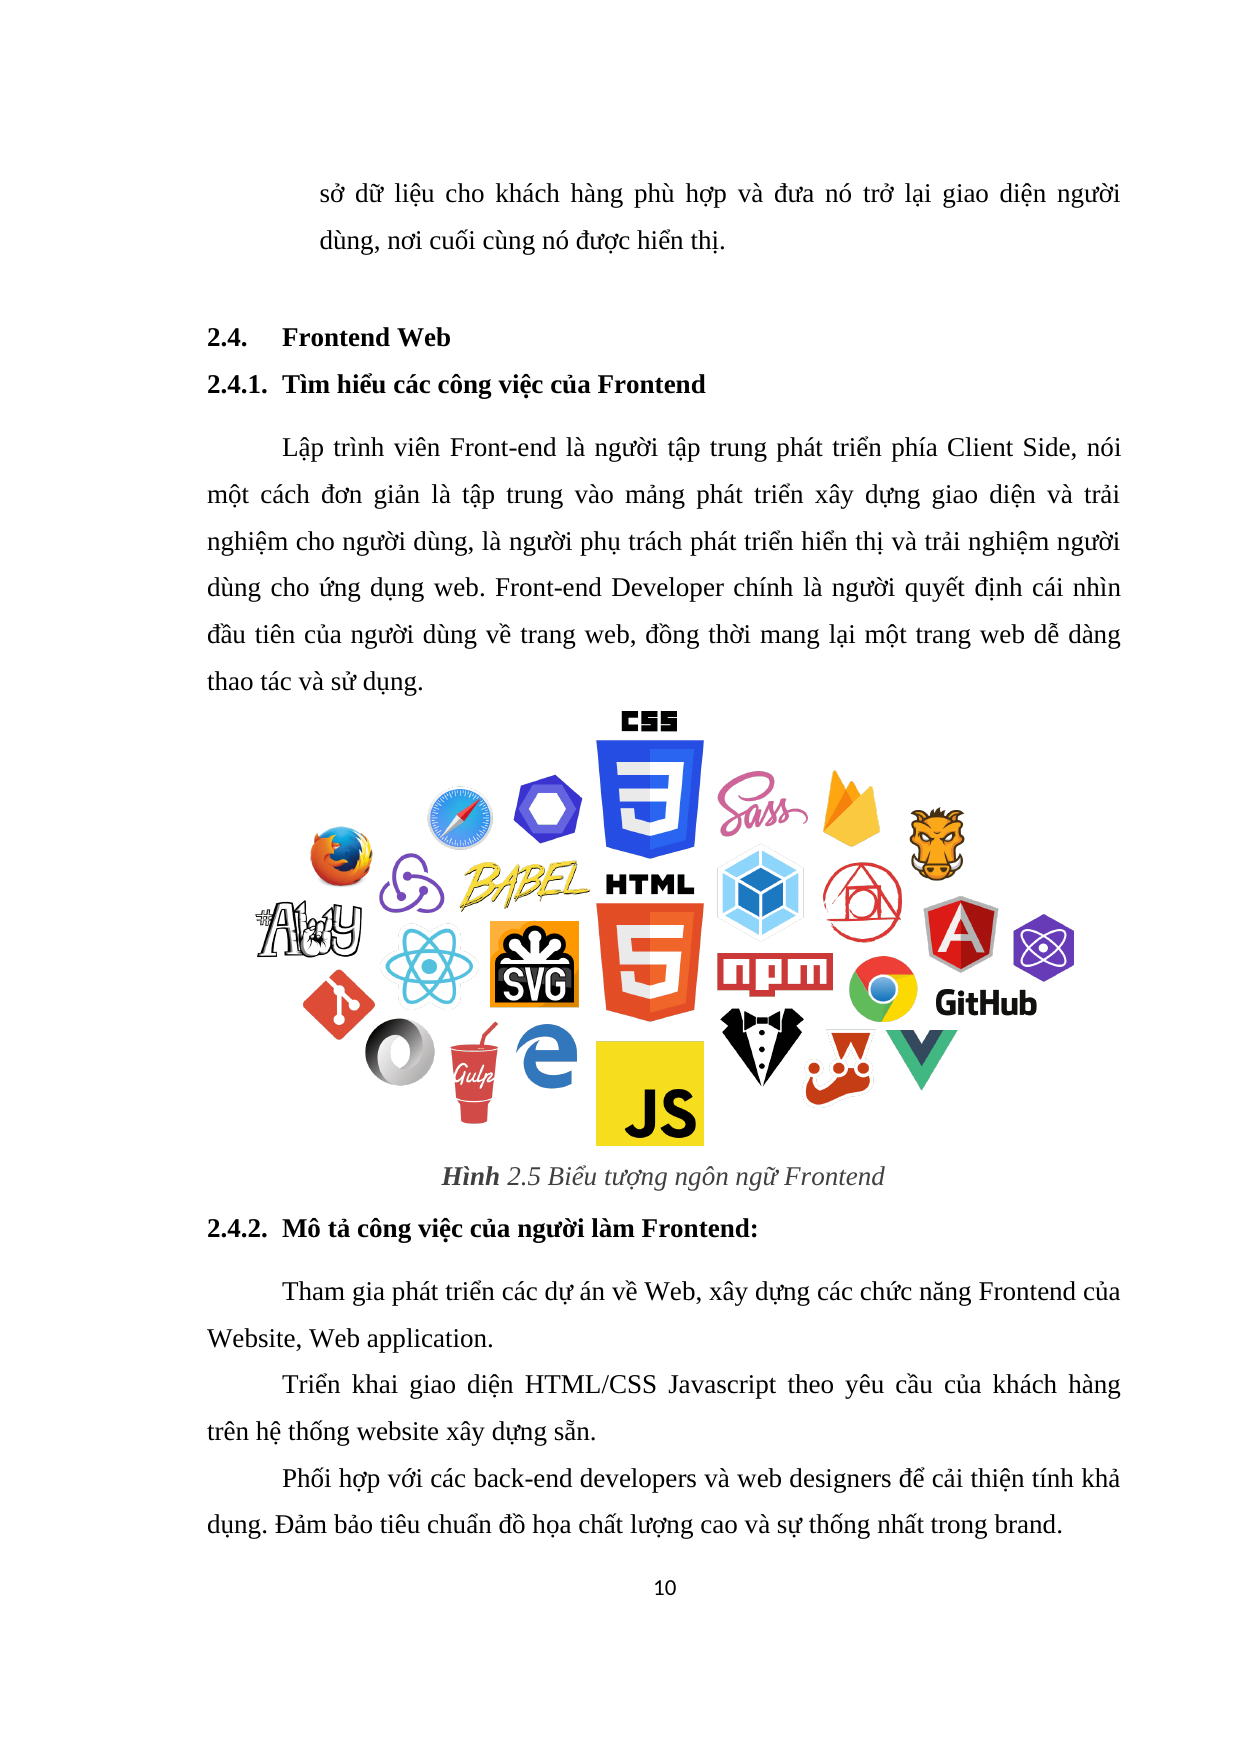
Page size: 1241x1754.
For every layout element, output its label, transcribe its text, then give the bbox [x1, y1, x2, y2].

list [282, 177, 1122, 255]
list Mô tả công việc của người làm Frontend: [207, 1212, 1122, 1243]
text Tham gia phát triển các dự án về Web, xây dựng các chức năng Frontend của Website, Web application. [207, 1275, 1122, 1353]
text Triển khai giao diện HTML/CSS Javascript theo yêu cầu của khách hàng trên hệ thống website xây dựng sẵn. [207, 1368, 1122, 1446]
text Hình 2.5 Biểu tượng ngôn ngữ Frontend [207, 1160, 1122, 1191]
subtitle Frontend Web [207, 321, 1122, 352]
list Tìm hiểu các công việc của Frontend [207, 368, 1122, 399]
picture [255, 711, 1074, 1146]
text Phối hợp với các back-end developers và web designers để cải thiện tính khả dụng. Đảm bảo tiêu chuẩn đồ họa chất lượng cao và sự thống nhất trong brand. [207, 1462, 1122, 1540]
text Lập trình viên Front-end là người tập trung phát triển phía Client Side, nói một cách đơn giản là tập trung vào mảng phát triển xây dựng giao diện và trải nghiệm cho người dùng, là người phụ trách phát triển hiển thị và trải nghiệm người dùng cho ứng dụng web. Front-end Developer chính là người quyết định cái nhìn đầu tiên của người dùng về trang web, đồng thời mang lại một trang web dễ dàng thao tác và sử dụng. [207, 431, 1122, 696]
